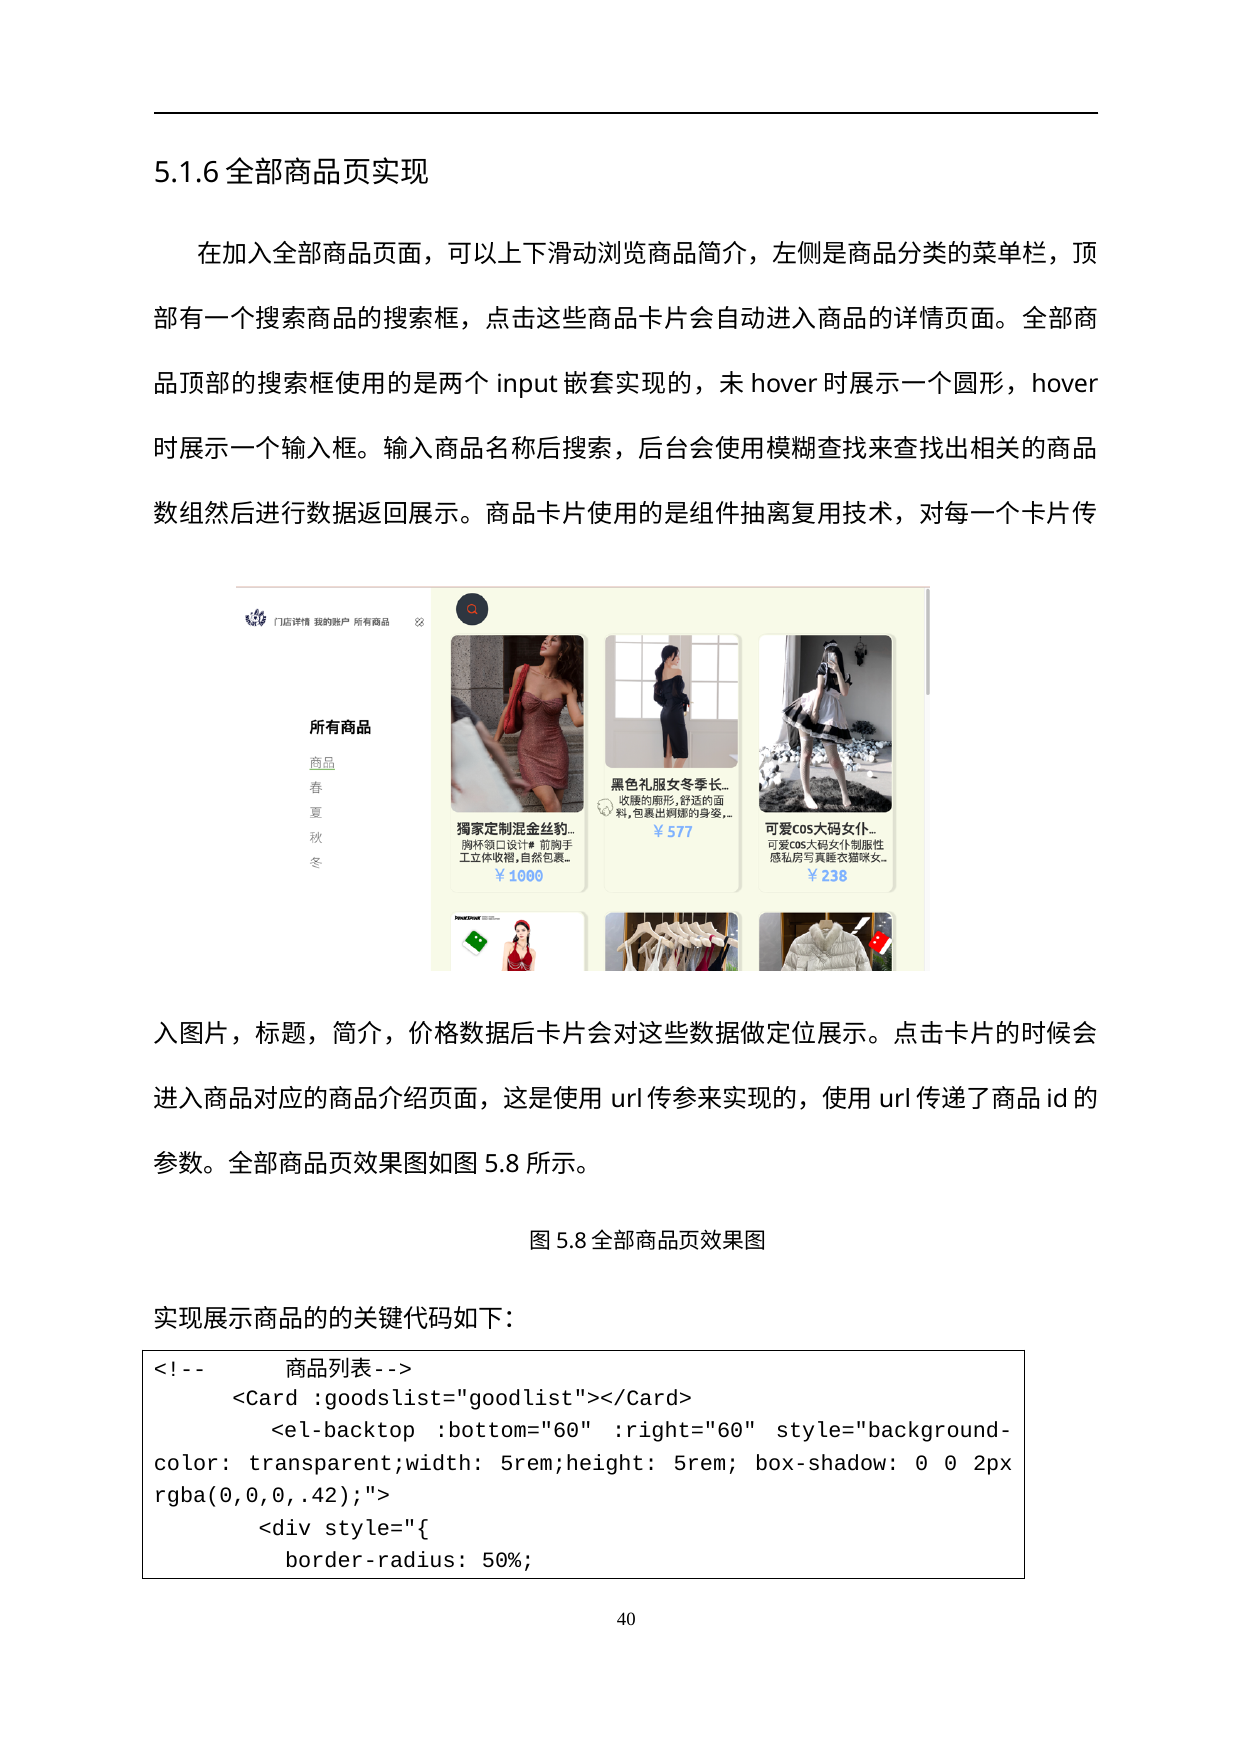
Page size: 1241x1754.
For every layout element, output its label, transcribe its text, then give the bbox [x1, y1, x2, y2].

text 5.1.6全部商品页实现 [153, 137, 1098, 202]
text 实现展示商品的的关键代码如下： [153, 1284, 1098, 1349]
picture [236, 586, 930, 971]
text 图5.8全部商品页效果图 [153, 1223, 1098, 1255]
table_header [143, 1351, 1024, 1578]
